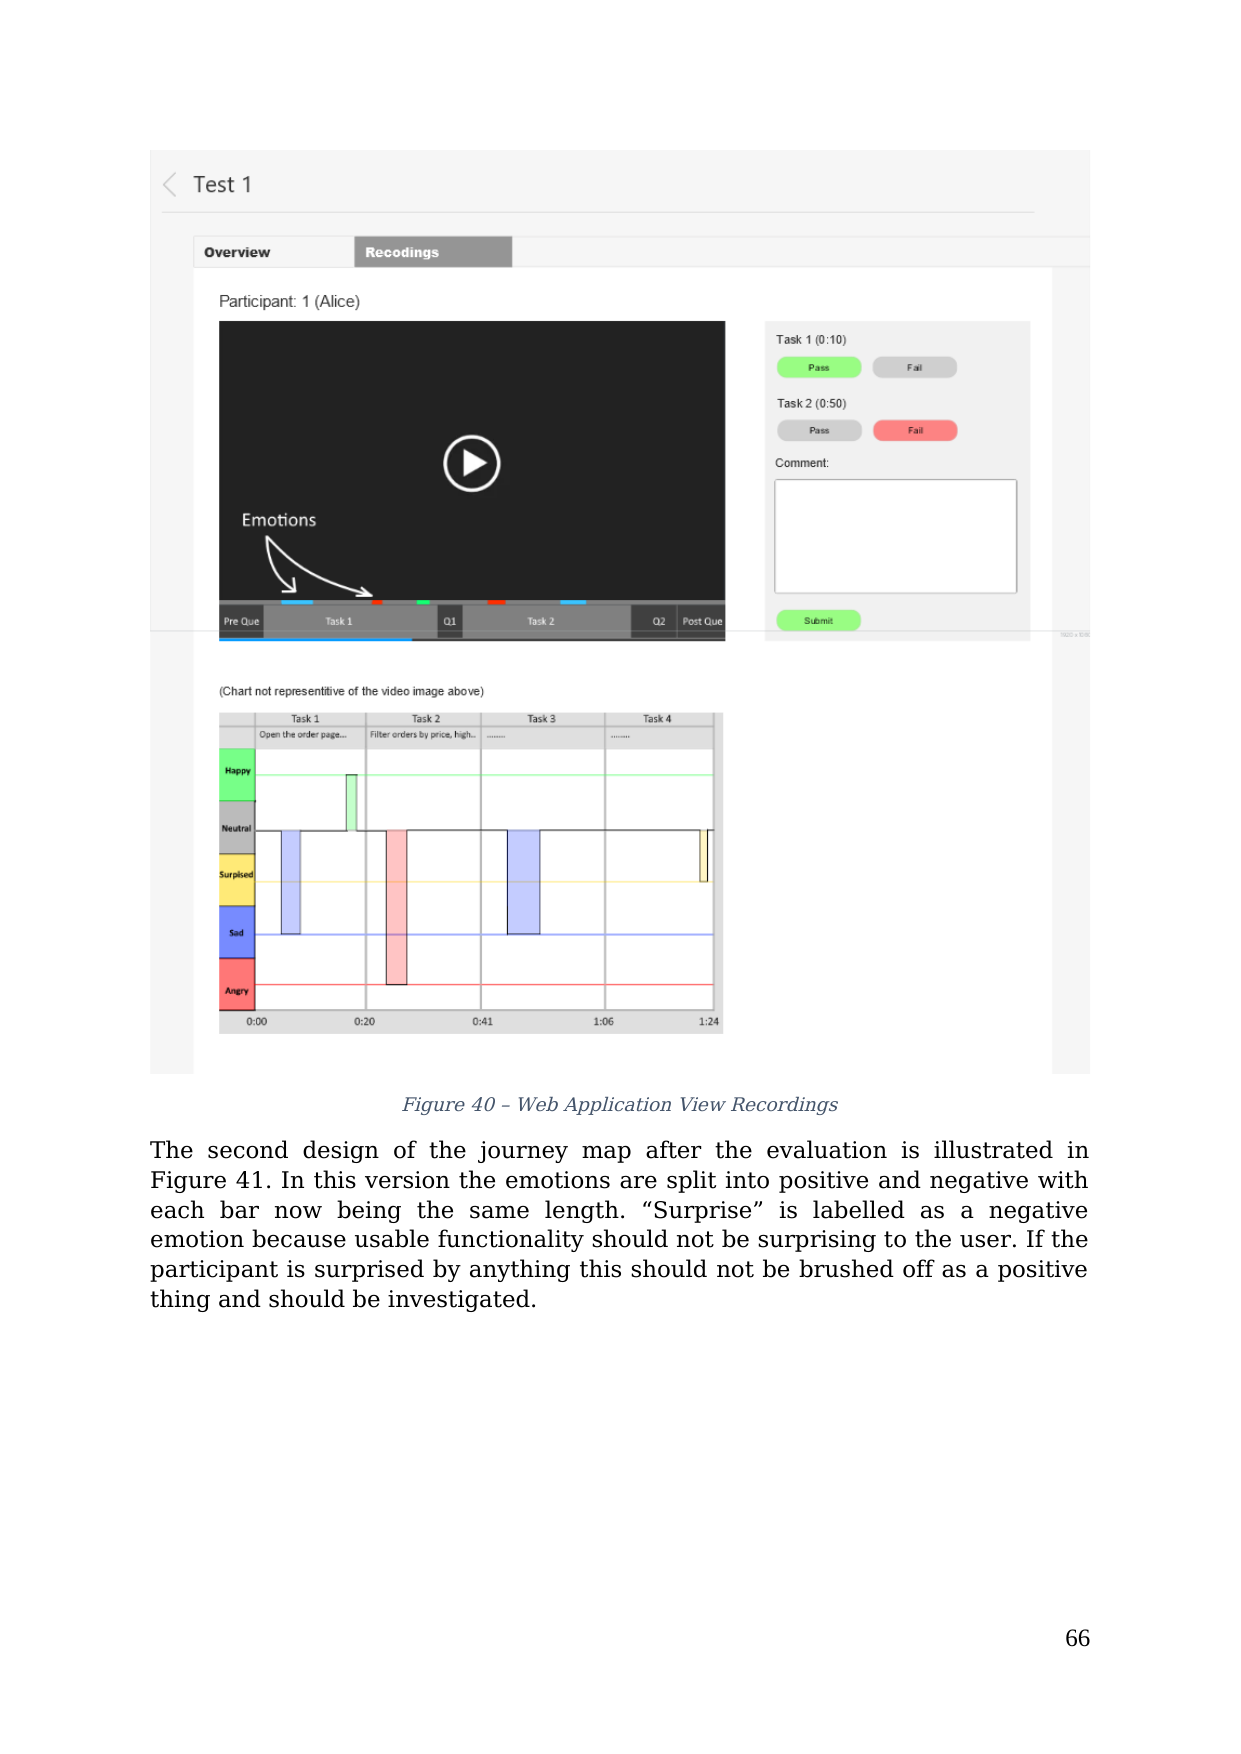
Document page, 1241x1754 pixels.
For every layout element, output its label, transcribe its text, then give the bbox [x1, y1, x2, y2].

text The second design of the journey map after the evaluation is illustrated in Figure 41. In this version the emotions are split into positive and negative with each bar now being the same length. “Surprise” is labelled as a negative emotion because usable functionality should not be surprising to the user. If the participant is surprised by anything this should not be brushed off as a positive thing and should be investigated. [150, 1136, 1090, 1312]
picture [150, 150, 1091, 1074]
